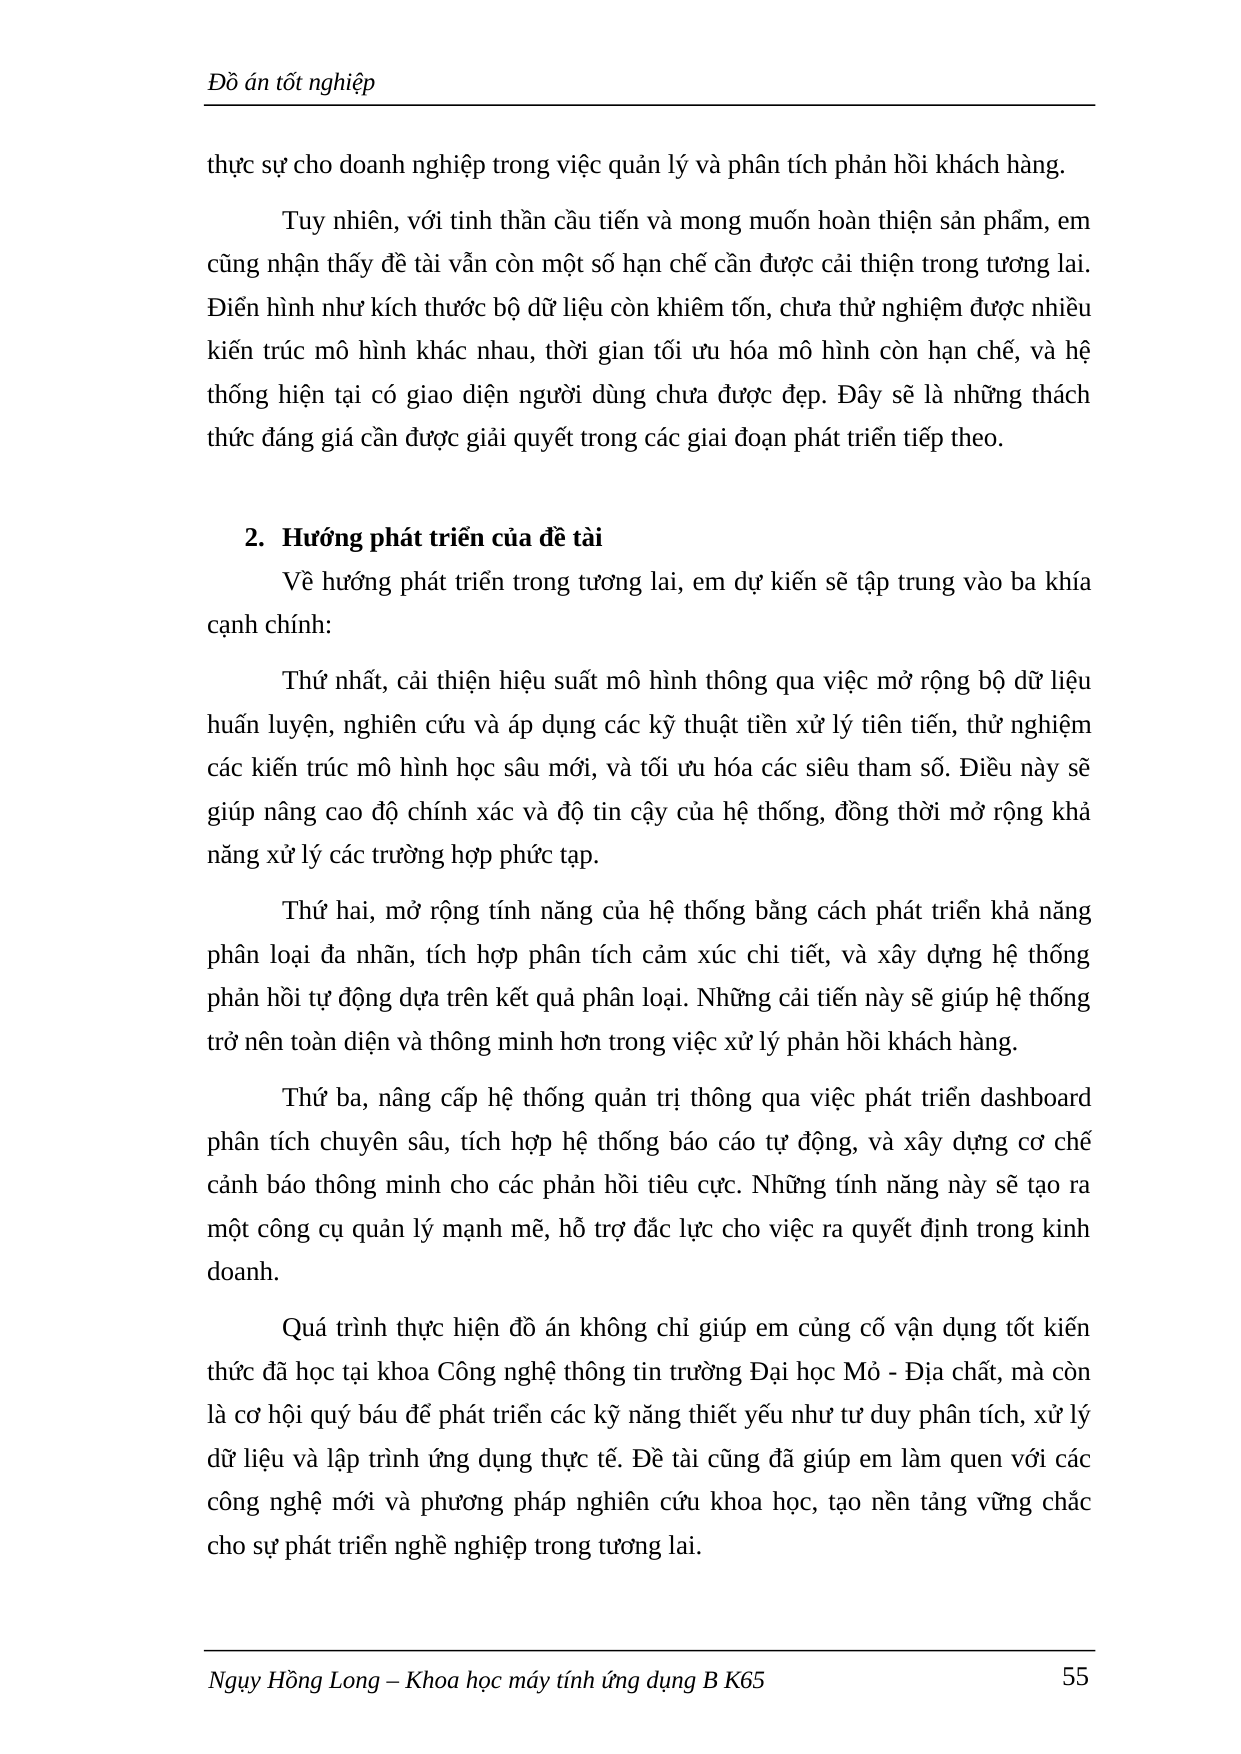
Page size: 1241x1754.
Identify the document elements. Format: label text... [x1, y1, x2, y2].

text Quá trình thực hiện đồ án không chỉ giúp em củng cố vận dụng tốt kiến thức đã học tại khoa Công nghệ thông tin trường Đại học Mỏ - Địa chất, mà còn là cơ hội quý báu để phát triển các kỹ năng thiết yếu như tư duy phân tích, xử lý dữ liệu và lập trình ứng dụng thực tế. Đề tài cũng đã giúp em làm quen với các công nghệ mới và phương pháp nghiên cứu khoa học, tạo nền tảng vững chắc cho sự phát triển nghề nghiệp trong tương lai. [207, 1311, 1092, 1560]
text Thứ hai, mở rộng tính năng của hệ thống bằng cách phát triển khả năng phân loại đa nhãn, tích hợp phân tích cảm xúc chi tiết, và xây dựng hệ thống phản hồi tự động dựa trên kết quả phân loại. Những cải tiến này sẽ giúp hệ thống trở nên toàn diện và thông minh hơn trong việc xử lý phản hồi khách hàng. [207, 894, 1092, 1056]
text Tuy nhiên, với tinh thần cầu tiến và mong muốn hoàn thiện sản phẩm, em cũng nhận thấy đề tài vẫn còn một số hạn chế cần được cải thiện trong tương lai. Điển hình như kích thước bộ dữ liệu còn khiêm tốn, chưa thử nghiệm được nhiều kiến trúc mô hình khác nhau, thời gian tối ưu hóa mô hình còn hạn chế, và hệ thống hiện tại có giao diện người dùng chưa được đẹp. Đây sẽ là những thách thức đáng giá cần được giải quyết trong các giai đoạn phát triển tiếp theo. [207, 204, 1092, 453]
text Về hướng phát triển trong tương lai, em dự kiến sẽ tập trung vào ba khía cạnh chính: [207, 565, 1092, 639]
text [207, 148, 1092, 179]
subtitle Hướng phát triển của đề tài [244, 521, 1092, 552]
text Thứ nhất, cải thiện hiệu suất mô hình thông qua việc mở rộng bộ dữ liệu huấn luyện, nghiên cứu và áp dụng các kỹ thuật tiền xử lý tiên tiến, thử nghiệm các kiến trúc mô hình học sâu mới, và tối ưu hóa các siêu tham số. Điều này sẽ giúp nâng cao độ chính xác và độ tin cậy của hệ thống, đồng thời mở rộng khả năng xử lý các trường hợp phức tạp. [207, 664, 1092, 869]
text Thứ ba, nâng cấp hệ thống quản trị thông qua việc phát triển dashboard phân tích chuyên sâu, tích hợp hệ thống báo cáo tự động, và xây dựng cơ chế cảnh báo thông minh cho các phản hồi tiêu cực. Những tính năng này sẽ tạo ra một công cụ quản lý mạnh mẽ, hỗ trợ đắc lực cho việc ra quyết định trong kinh doanh. [207, 1081, 1092, 1286]
